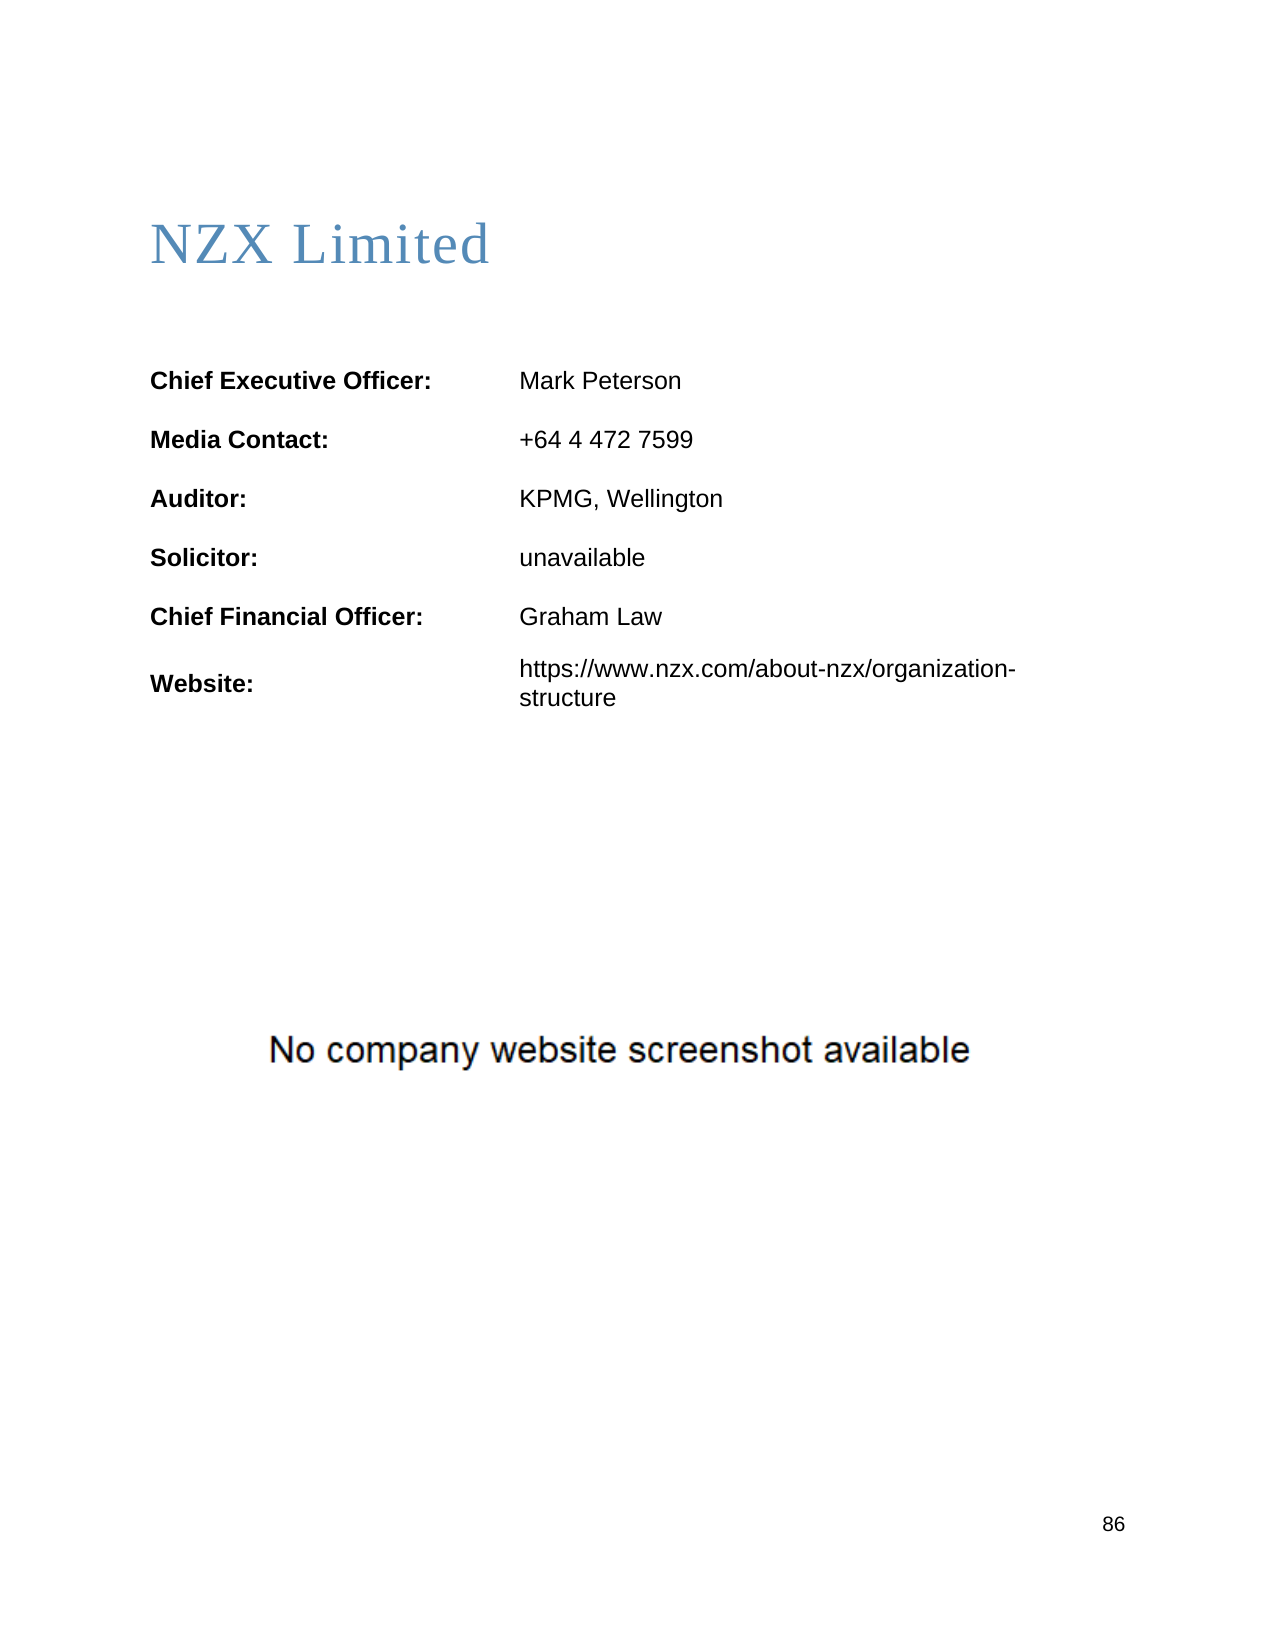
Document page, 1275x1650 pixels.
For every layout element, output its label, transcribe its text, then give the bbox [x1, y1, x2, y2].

table_cell KPMG, Wellington [508, 477, 1113, 536]
table_cell Website: [139, 654, 508, 728]
subtitle NZX Limited [150, 209, 1125, 276]
table_cell Graham Law [508, 595, 1113, 654]
table_cell unavailable [508, 536, 1113, 595]
picture [150, 800, 1091, 1299]
table_cell +64 4 472 7599 [508, 418, 1113, 477]
table_header Chief Executive Officer: [139, 359, 508, 418]
table_cell Solicitor: [139, 536, 508, 595]
table_cell Chief Financial Officer: [139, 595, 508, 654]
table_cell Auditor: [139, 477, 508, 536]
table_cell Media Contact: [139, 418, 508, 477]
table_cell https://www.nzx.com/about-nzx/organization-structure [508, 654, 1113, 728]
table_header Mark Peterson [508, 359, 1113, 418]
